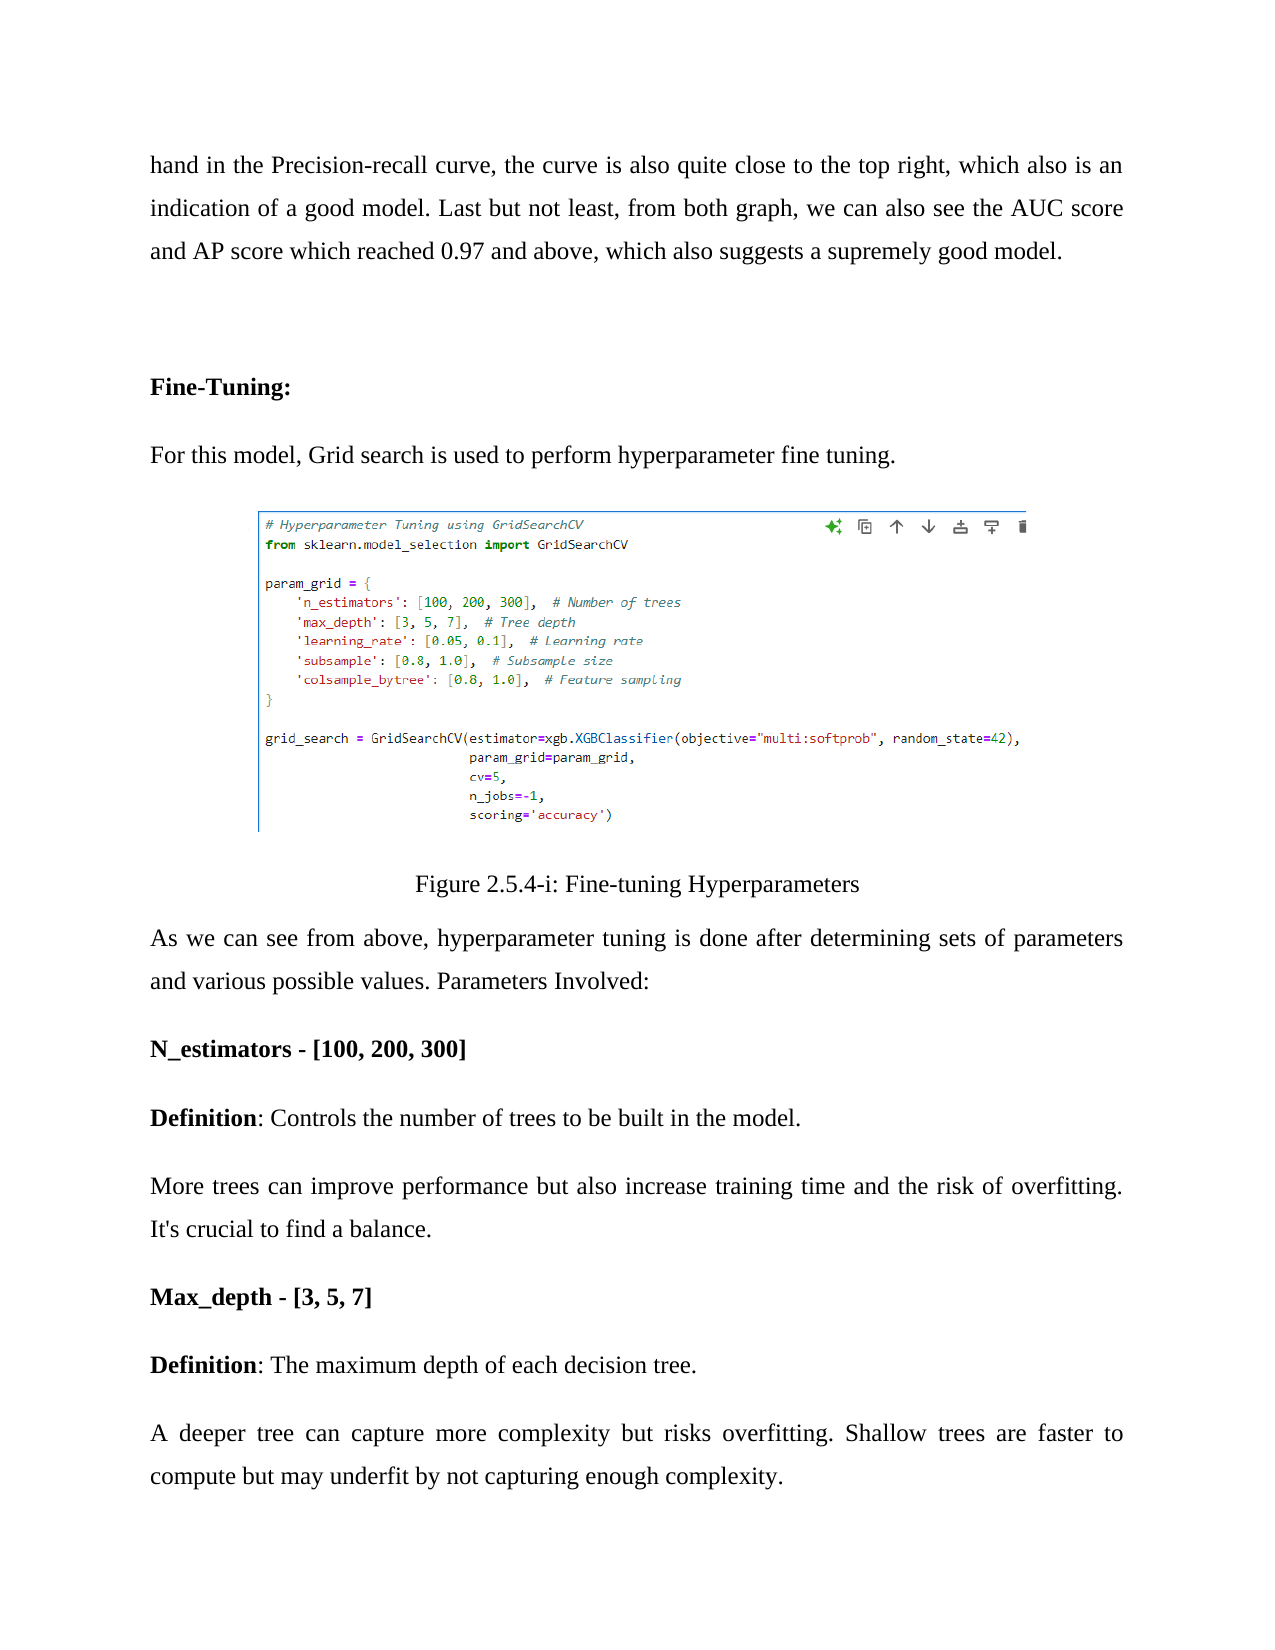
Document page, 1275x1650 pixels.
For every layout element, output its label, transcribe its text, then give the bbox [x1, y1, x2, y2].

text Definition: Controls the number of trees to be built in the model. [150, 1103, 1125, 1131]
text Figure 2.5.4-i: Fine-tuning Hyperparameters [150, 869, 1125, 898]
text For this model, Grid search is used to perform hyperparameter fine tuning. [150, 441, 1125, 469]
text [150, 150, 1125, 265]
text As we can see from above, hyperparameter tuning is done after determining sets of parameters and various possible values. Parameters Involved: [150, 923, 1125, 995]
text Max_depth - [3, 5, 7] [150, 1282, 1125, 1311]
picture [248, 508, 1027, 832]
text More trees can improve performance but also increase training time and the risk of overfitting. It's crucial to find a balance. [150, 1171, 1125, 1243]
text A deeper tree can capture more complexity but risks overfitting. Shallow trees are faster to compute but may underfit by not capturing enough complexity. [150, 1418, 1125, 1490]
text N_estimators - [100, 200, 300] [150, 1034, 1125, 1063]
text Fine-Tuning: [150, 372, 1125, 401]
text Definition: The maximum depth of each decision tree. [150, 1350, 1125, 1379]
